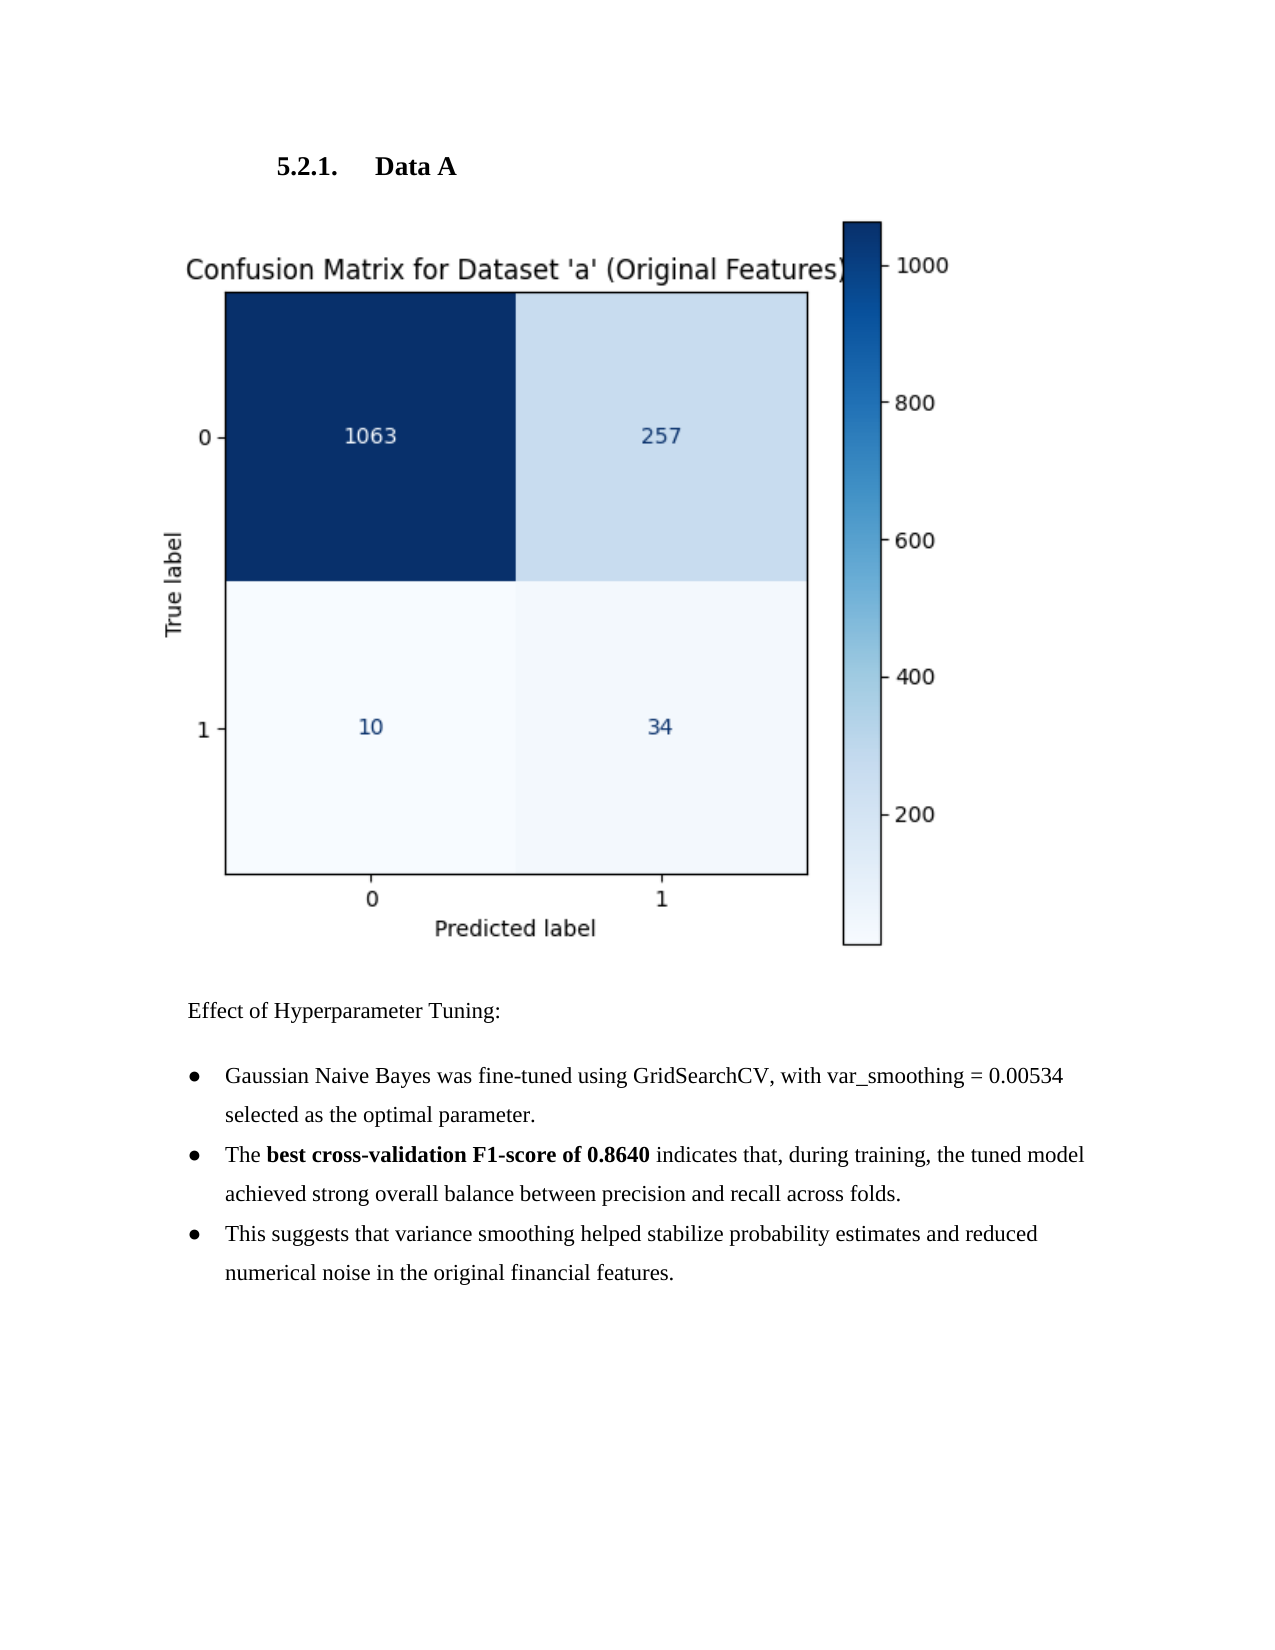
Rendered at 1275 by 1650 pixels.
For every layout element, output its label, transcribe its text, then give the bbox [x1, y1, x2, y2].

subtitle Data A [337, 150, 1125, 181]
picture [150, 206, 964, 960]
text Effect of Hyperparameter Tuning: [187, 997, 1125, 1024]
list This suggests that variance smoothing helped stabilize probability estimates and reduced numerical noise in the original financial features. [187, 1220, 1125, 1325]
list The best cross-validation F1-score of 0.8640 indicates that, during training, the tuned model achieved strong overall balance between precision and recall across folds. [187, 1141, 1125, 1207]
list Gaussian Naive Bayes was fine-tuned using GridSearchCV, with var_smoothing = 0.00534 selected as the optimal parameter. [187, 1062, 1125, 1128]
